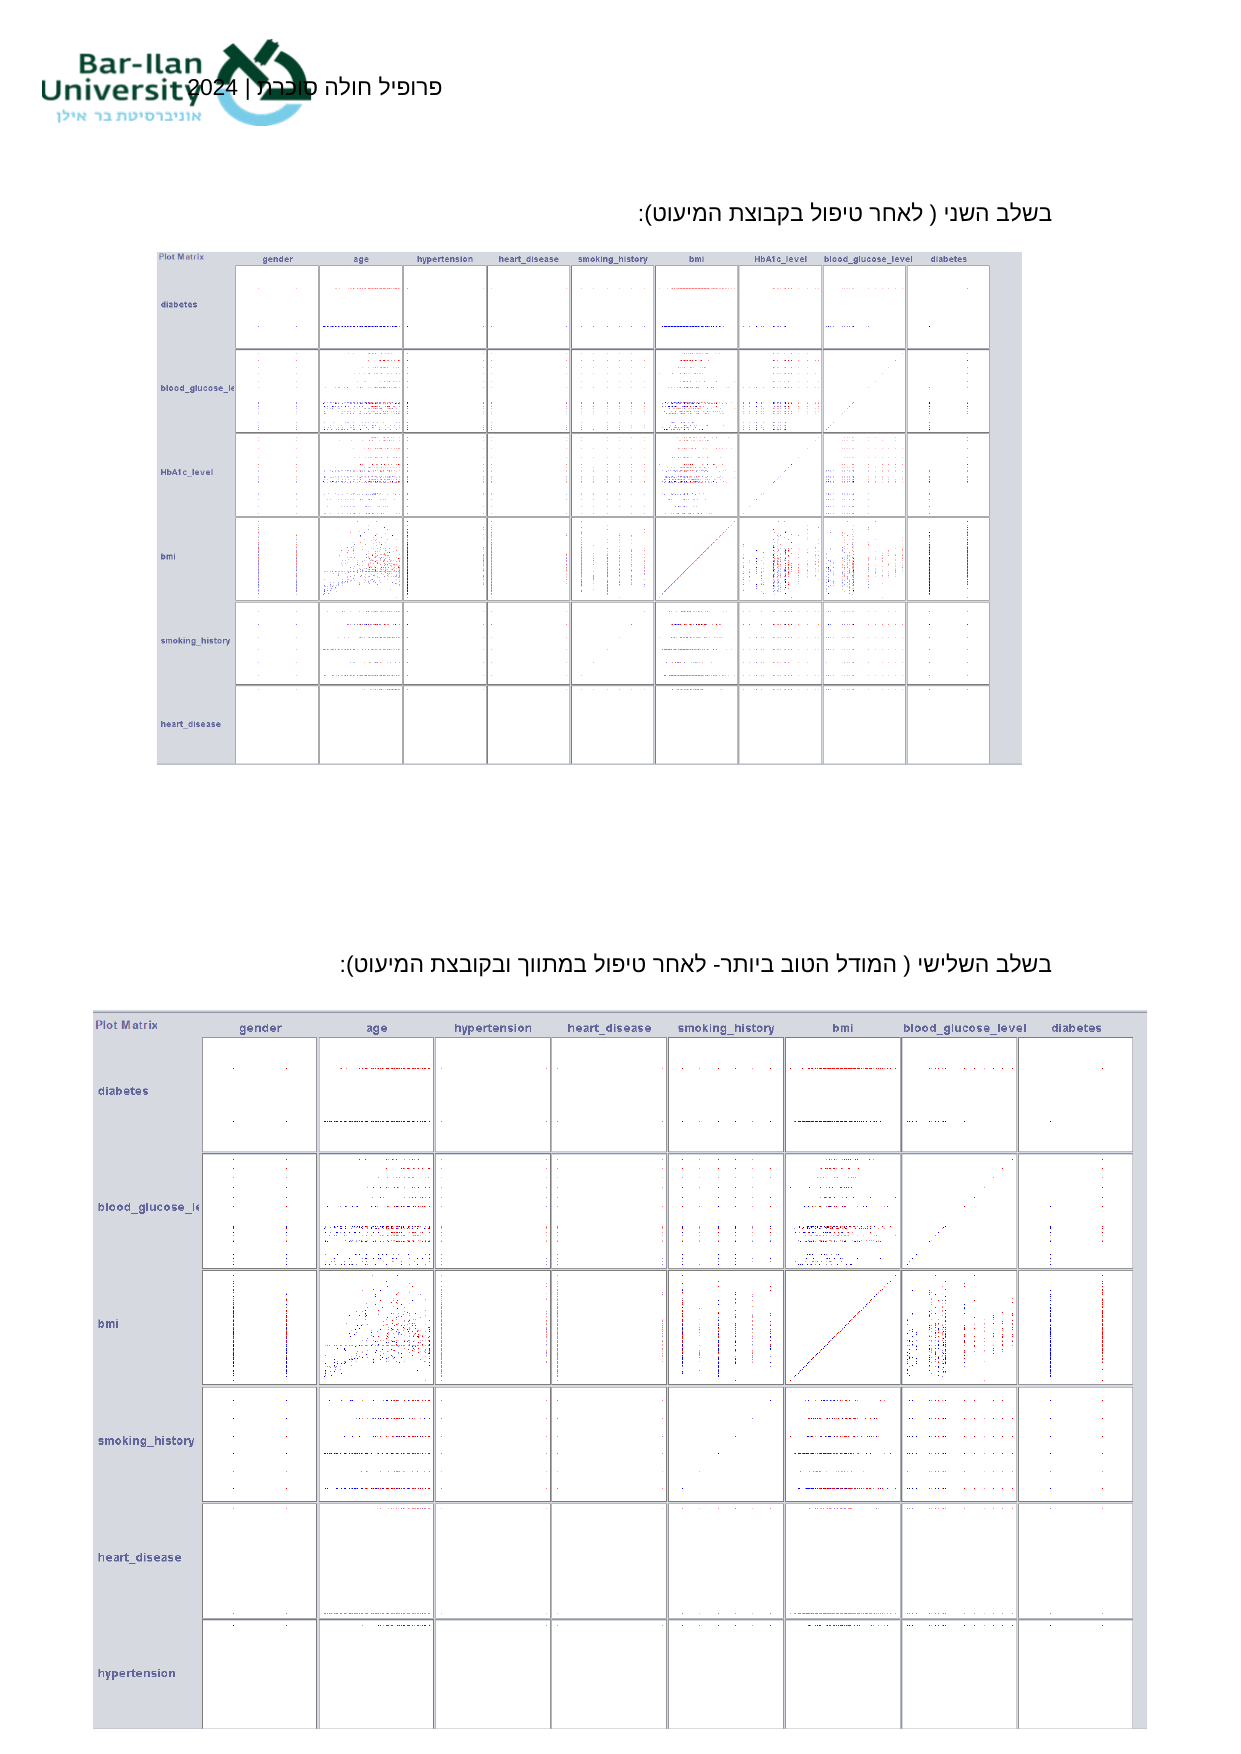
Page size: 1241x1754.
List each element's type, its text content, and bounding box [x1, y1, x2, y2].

picture [156, 252, 1022, 765]
picture [93, 1010, 1148, 1729]
picture [42, 39, 312, 126]
picture [307, 83, 312, 93]
text בשלב השלישי ( המודל הטוב ביותר- לאחר טיפול במתווך ובקובצת המיעוט): [187, 951, 1053, 978]
text בשלב השני ( לאחר טיפול בקבוצת המיעוט): [187, 200, 1053, 227]
